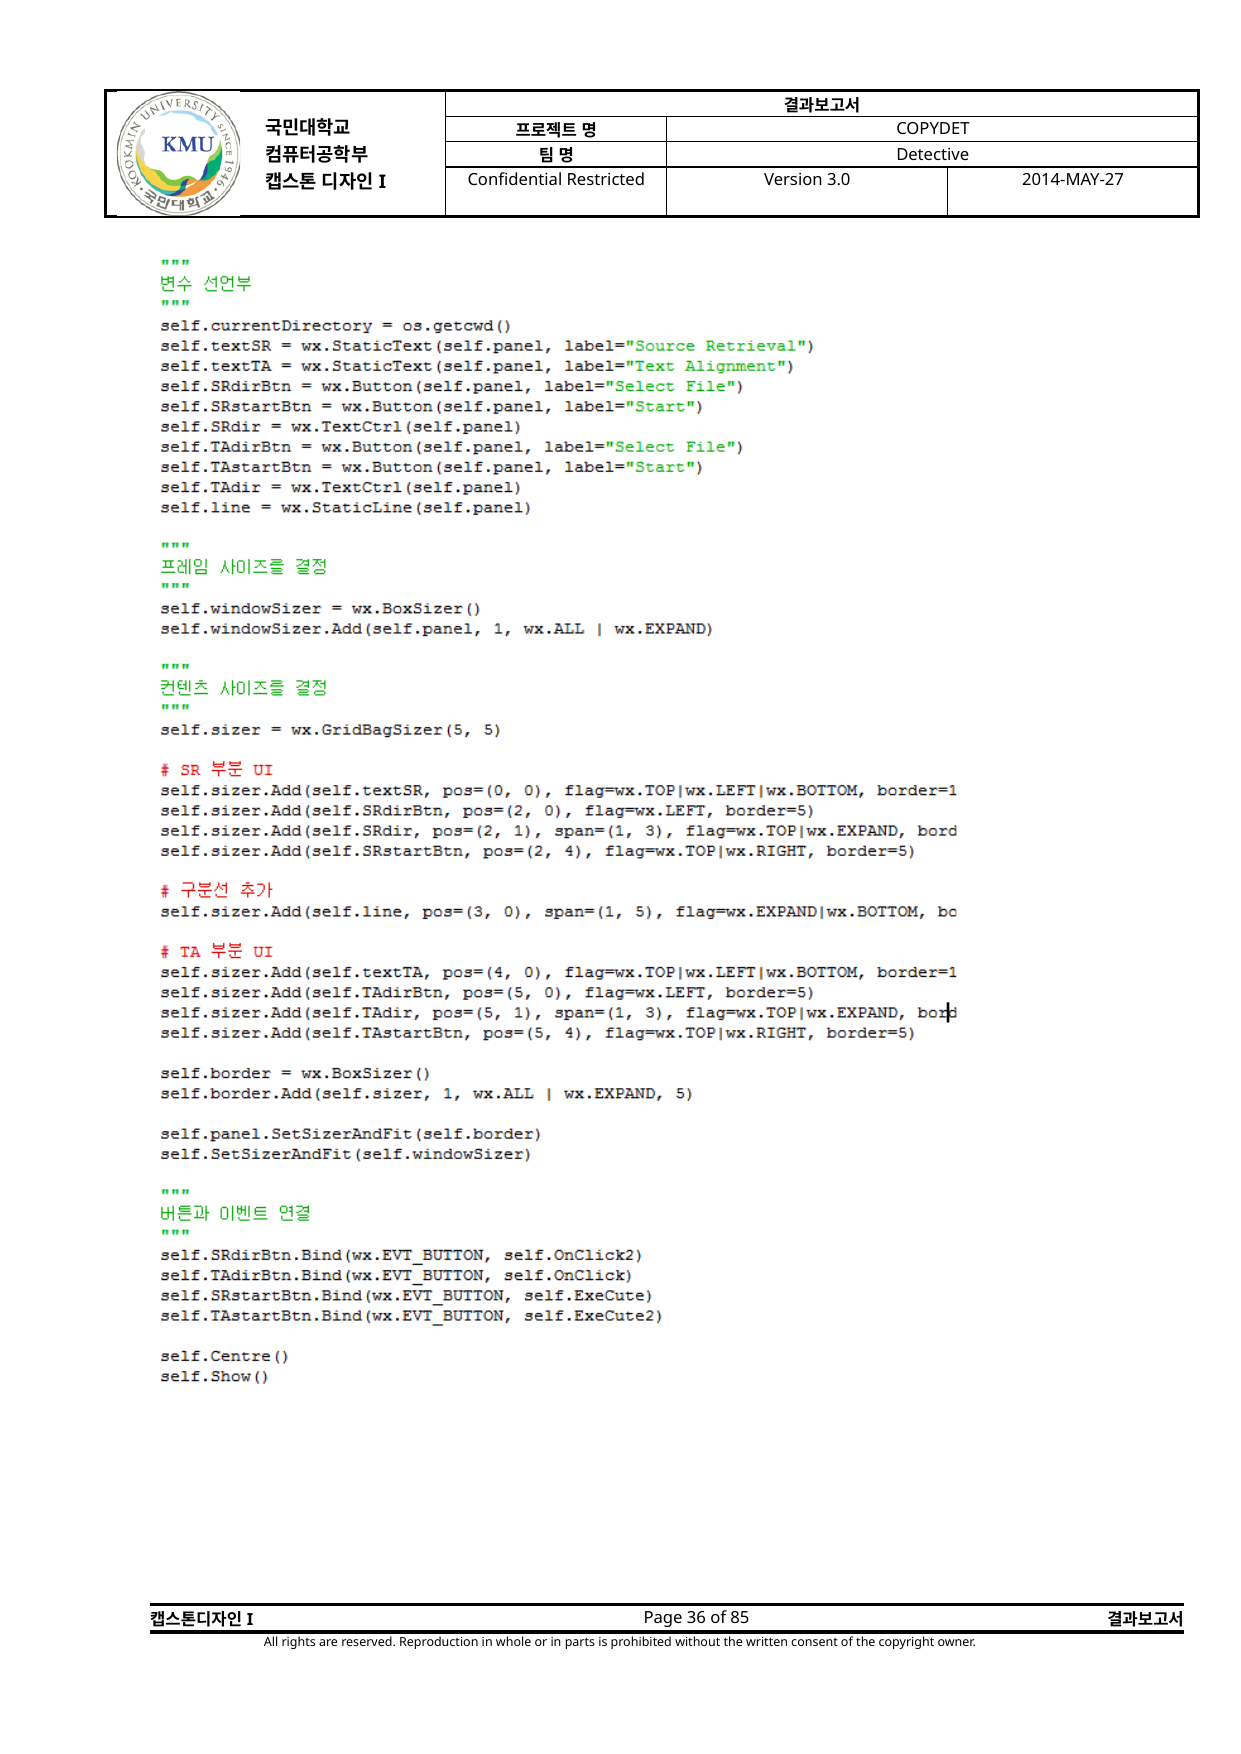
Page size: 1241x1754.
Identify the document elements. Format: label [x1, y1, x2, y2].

picture [150, 246, 957, 1399]
picture [116, 91, 241, 216]
